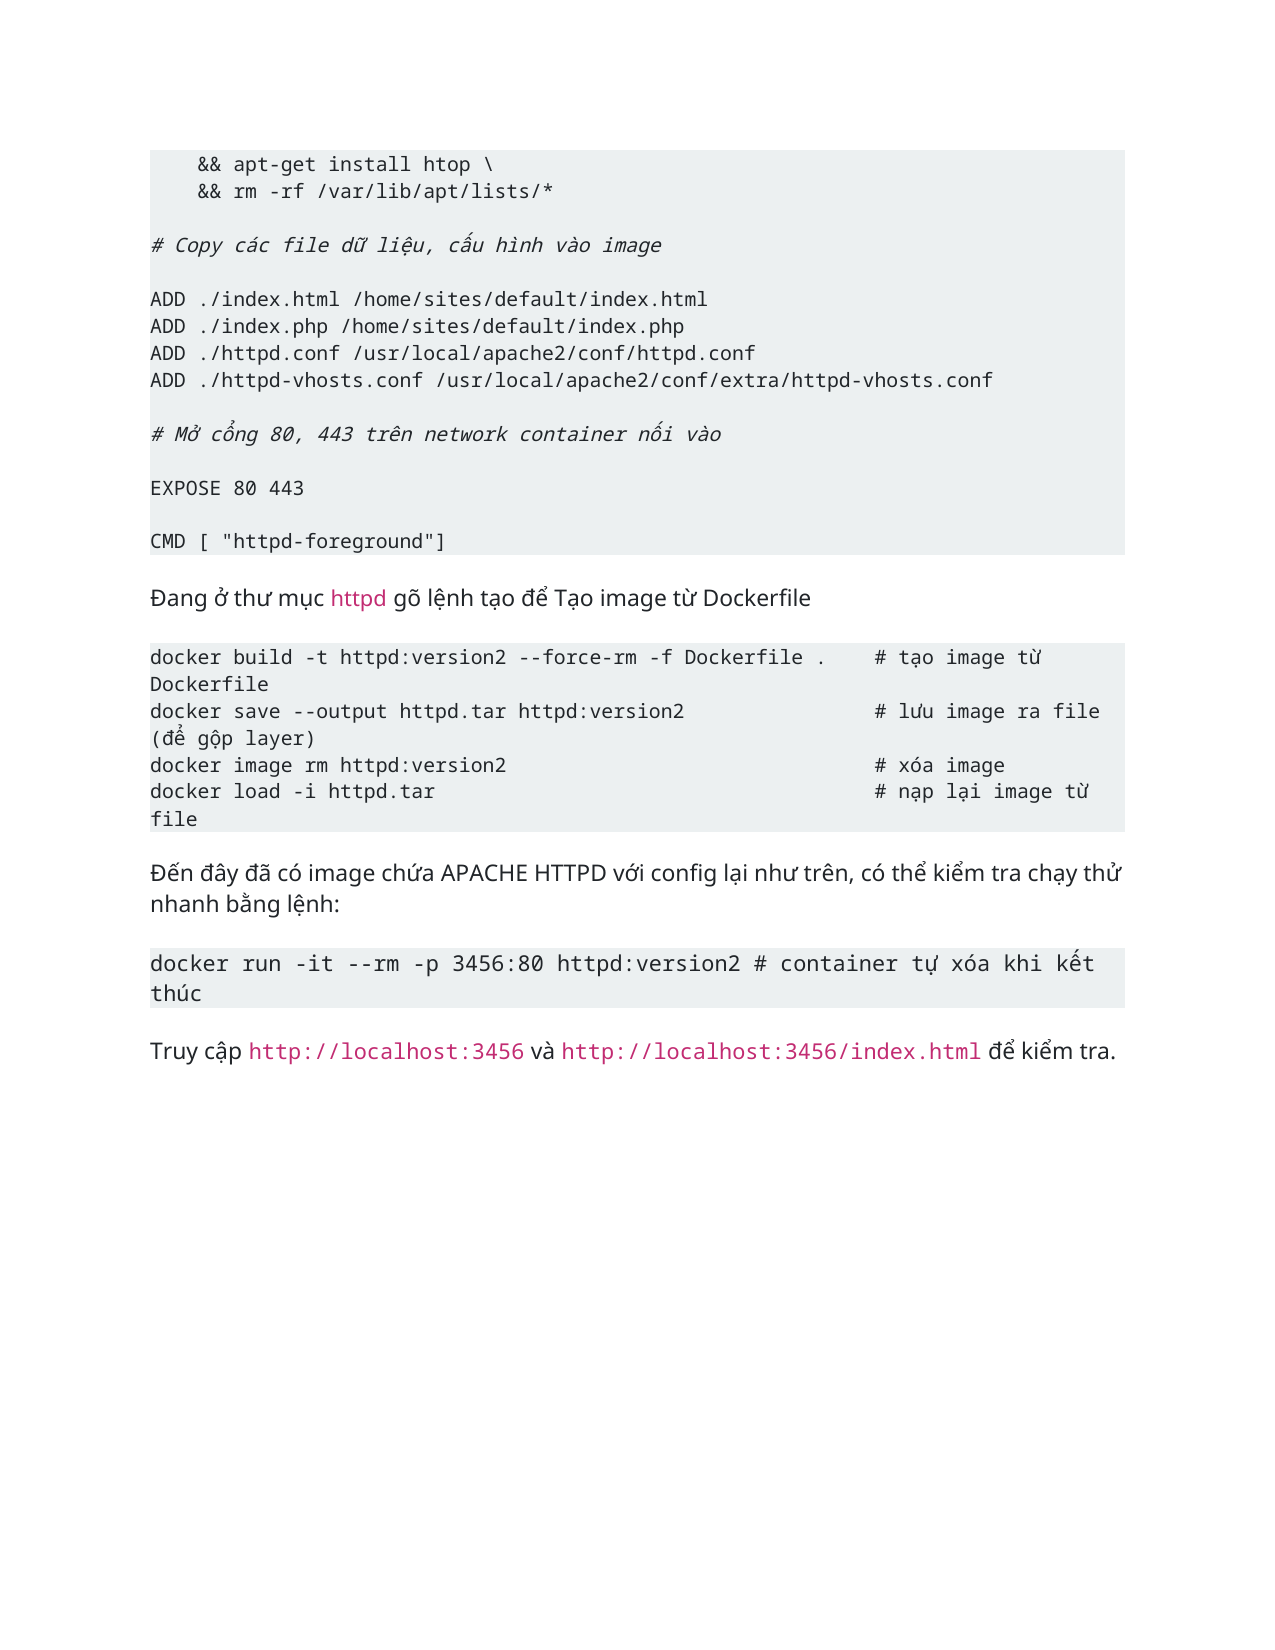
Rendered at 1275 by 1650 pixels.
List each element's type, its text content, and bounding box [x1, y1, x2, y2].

text # Copy các file dữ liệu, cấu hình vào image [150, 231, 1125, 258]
text ADD ./httpd-vhosts.conf /usr/local/apache2/conf/extra/httpd-vhosts.conf [150, 366, 1125, 393]
text Truy cập http://localhost:3456 và http://localhost:3456/index.html để kiểm tra. [150, 1033, 1125, 1067]
text docker run -it --rm -p 3456:80 httpd:version2 # container tự xóa khi kết thúc [150, 948, 1125, 1008]
text EXPOSE 80 443 [150, 474, 1125, 501]
text # Mở cổng 80, 443 trên network container nối vào [150, 420, 1125, 447]
text CMD [ "httpd-foreground"] [150, 528, 1125, 555]
text Đến đây đã có image chứa APACHE HTTPD với config lại như trên, có thể kiểm tra chạy thử nhanh bằng lệnh: [150, 857, 1125, 919]
text ADD ./index.html /home/sites/default/index.html [150, 285, 1125, 312]
text docker save --output httpd.tar httpd:version2 # lưu image ra file (để gộp layer) [150, 697, 1125, 751]
text ADD ./index.php /home/sites/default/index.php [150, 312, 1125, 339]
text docker build -t httpd:version2 --force-rm -f Dockerfile . # tạo image từ Dockerfile [150, 643, 1125, 697]
text docker load -i httpd.tar # nạp lại image từ file [150, 778, 1125, 832]
text Đang ở thư mục httpd gõ lệnh tạo để Tạo image từ Dockerfile [150, 580, 1125, 614]
text && apt-get install htop \ [150, 150, 1125, 177]
text && rm -rf /var/lib/apt/lists/* [150, 177, 1125, 204]
text docker image rm httpd:version2 # xóa image [150, 751, 1125, 778]
text ADD ./httpd.conf /usr/local/apache2/conf/httpd.conf [150, 339, 1125, 366]
